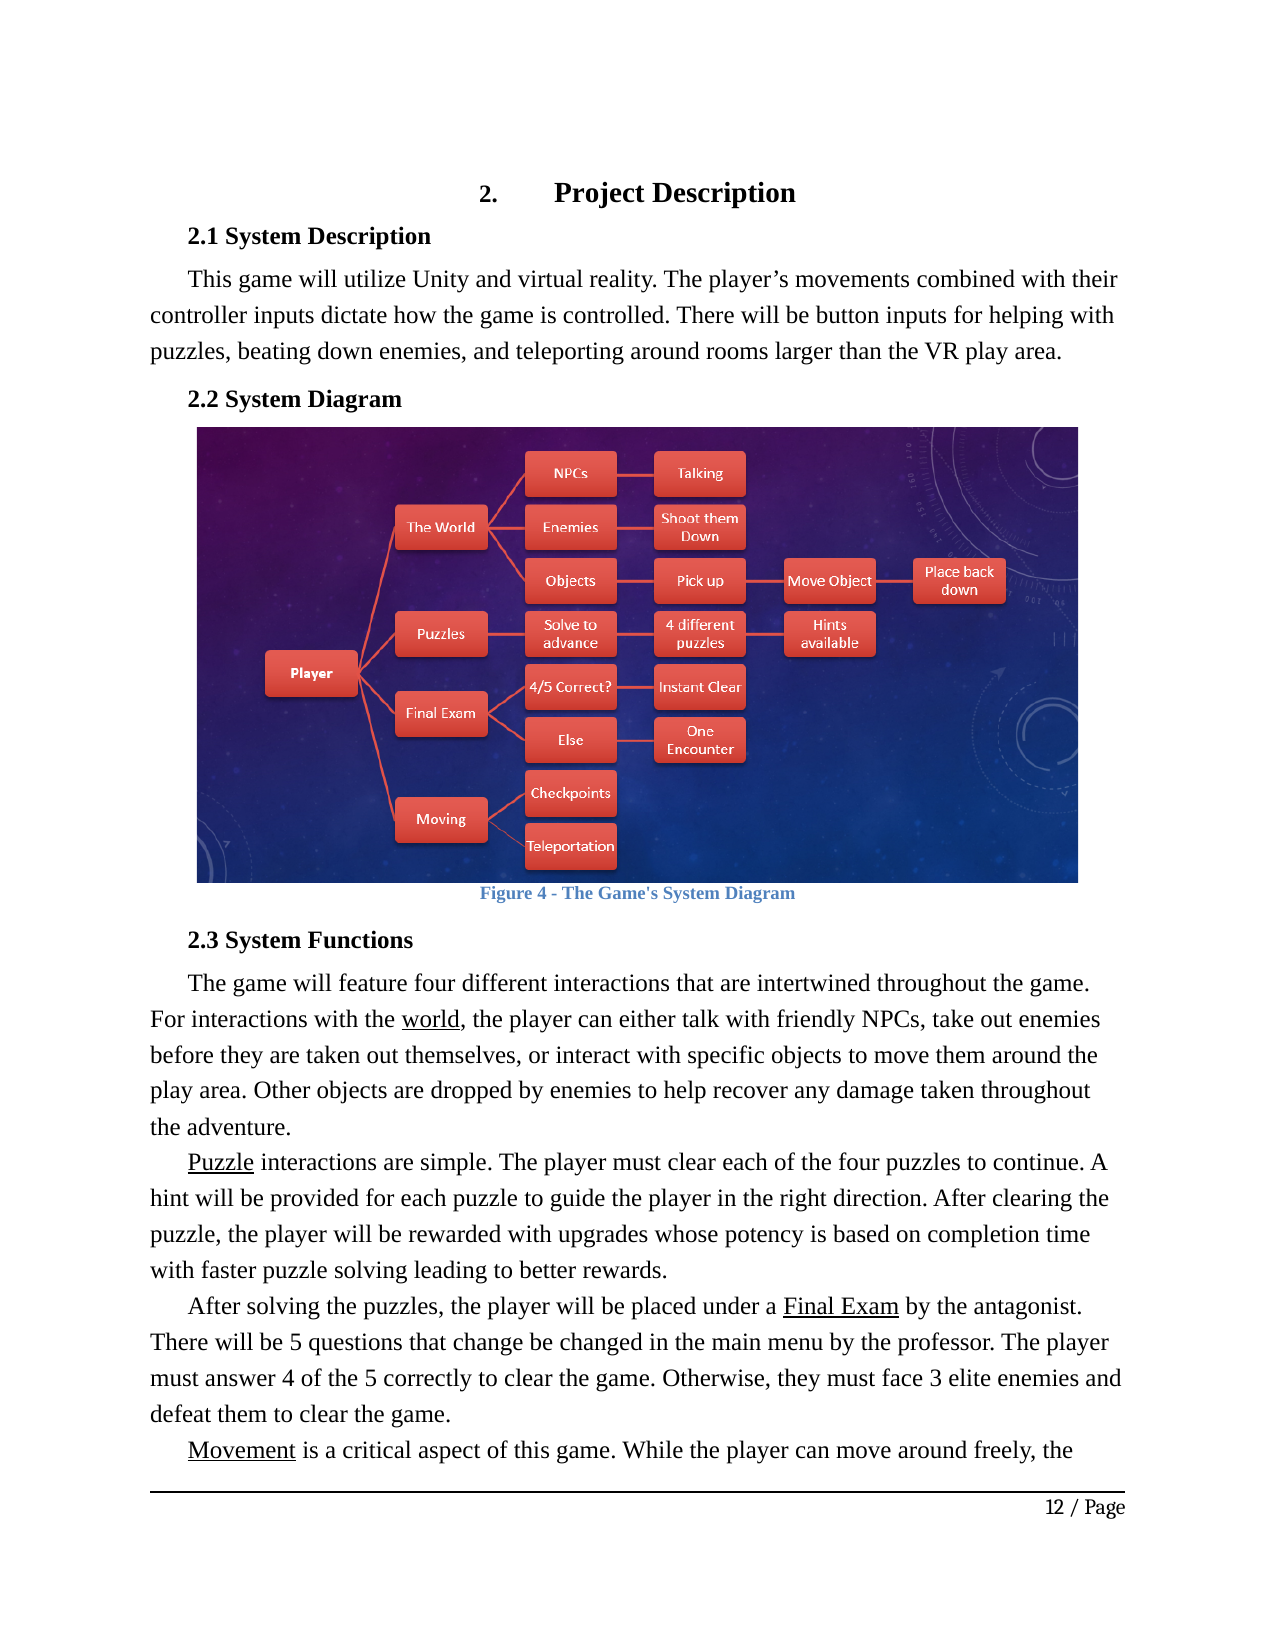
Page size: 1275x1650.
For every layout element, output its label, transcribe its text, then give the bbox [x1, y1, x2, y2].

text Puzzle interactions are simple. The player must clear each of the four puzzles to continue. A hint will be provided for each puzzle to guide the player in the right direction. After clearing the puzzle, the player will be rewarded with upgrades whose potency is based on completion time with faster puzzle solving leading to better rewards. [150, 1147, 1125, 1284]
text This game will utilize Unity and virtual reality. The player’s movements combined with their controller inputs dictate how the game is controlled. There will be button inputs for helping with puzzles, beating down enemies, and teleporting around rooms larger than the VR play area. [150, 264, 1125, 365]
subtitle System Functions [187, 925, 1125, 953]
subtitle System Diagram [187, 384, 1125, 413]
text Project Description [150, 175, 1125, 208]
text After solving the puzzles, the player will be placed under a Final Exam by the antagonist. There will be 5 questions that change be changed in the main menu by the professor. The player must answer 4 of the 5 correctly to clear the game. Otherwise, they must face 3 elite enemies and defeat them to clear the game. [150, 1291, 1125, 1428]
text The game will feature four different interactions that are intertwined throughout the game. For interactions with the world, the player can either talk with friendly NPCs, take out enemies before they are taken out themselves, or interact with specific objects to move them around the play area. Other objects are dropped by enemies to help recover any damage taken throughout the adventure. [150, 968, 1125, 1140]
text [150, 1435, 1125, 1464]
subtitle System Description [187, 221, 1125, 250]
